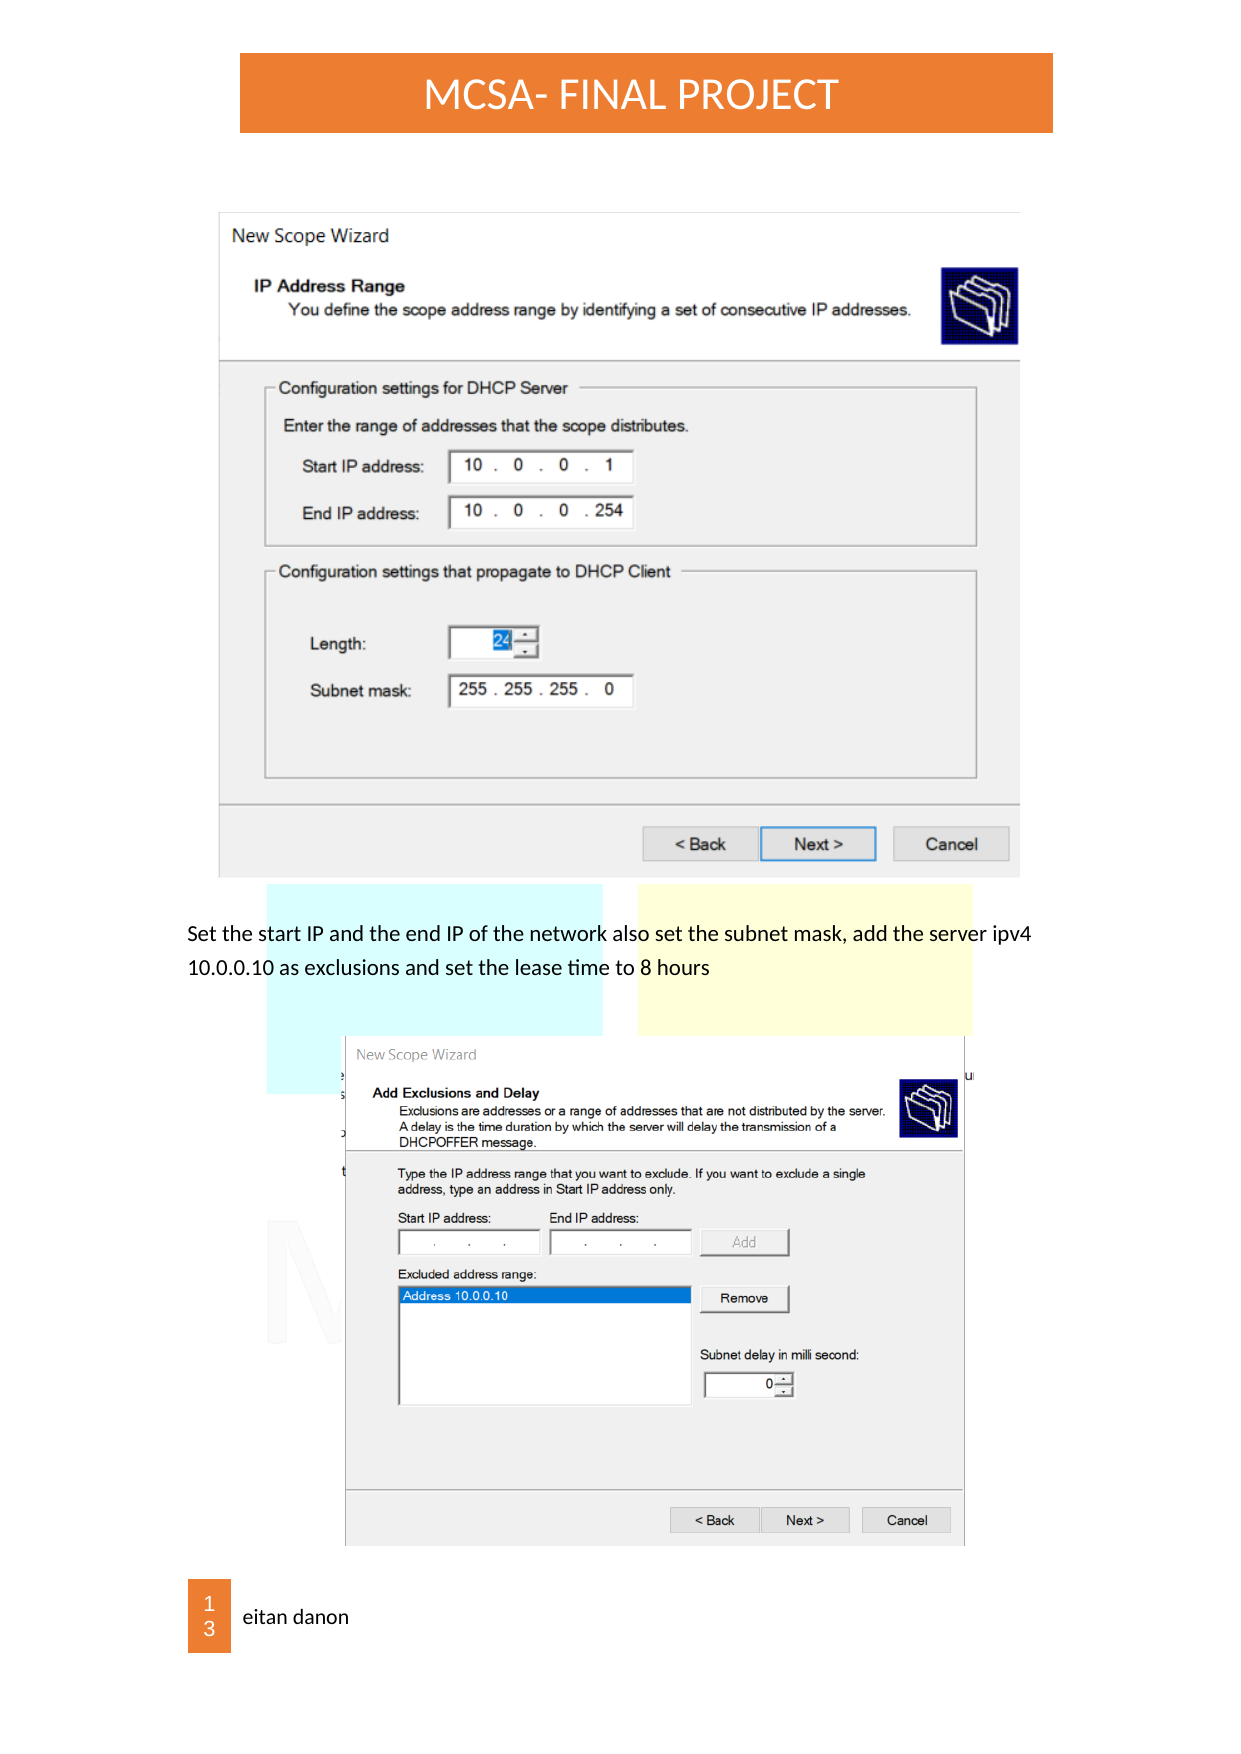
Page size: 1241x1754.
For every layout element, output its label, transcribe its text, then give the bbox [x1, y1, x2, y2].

picture [218, 212, 1021, 884]
picture [341, 1036, 974, 1556]
text Set the start IP and the end IP of the network also set the subnet mask, add the server ipv4 10.0.0.10 as exclusions and set the lease time to 8 hours [187, 919, 1053, 981]
